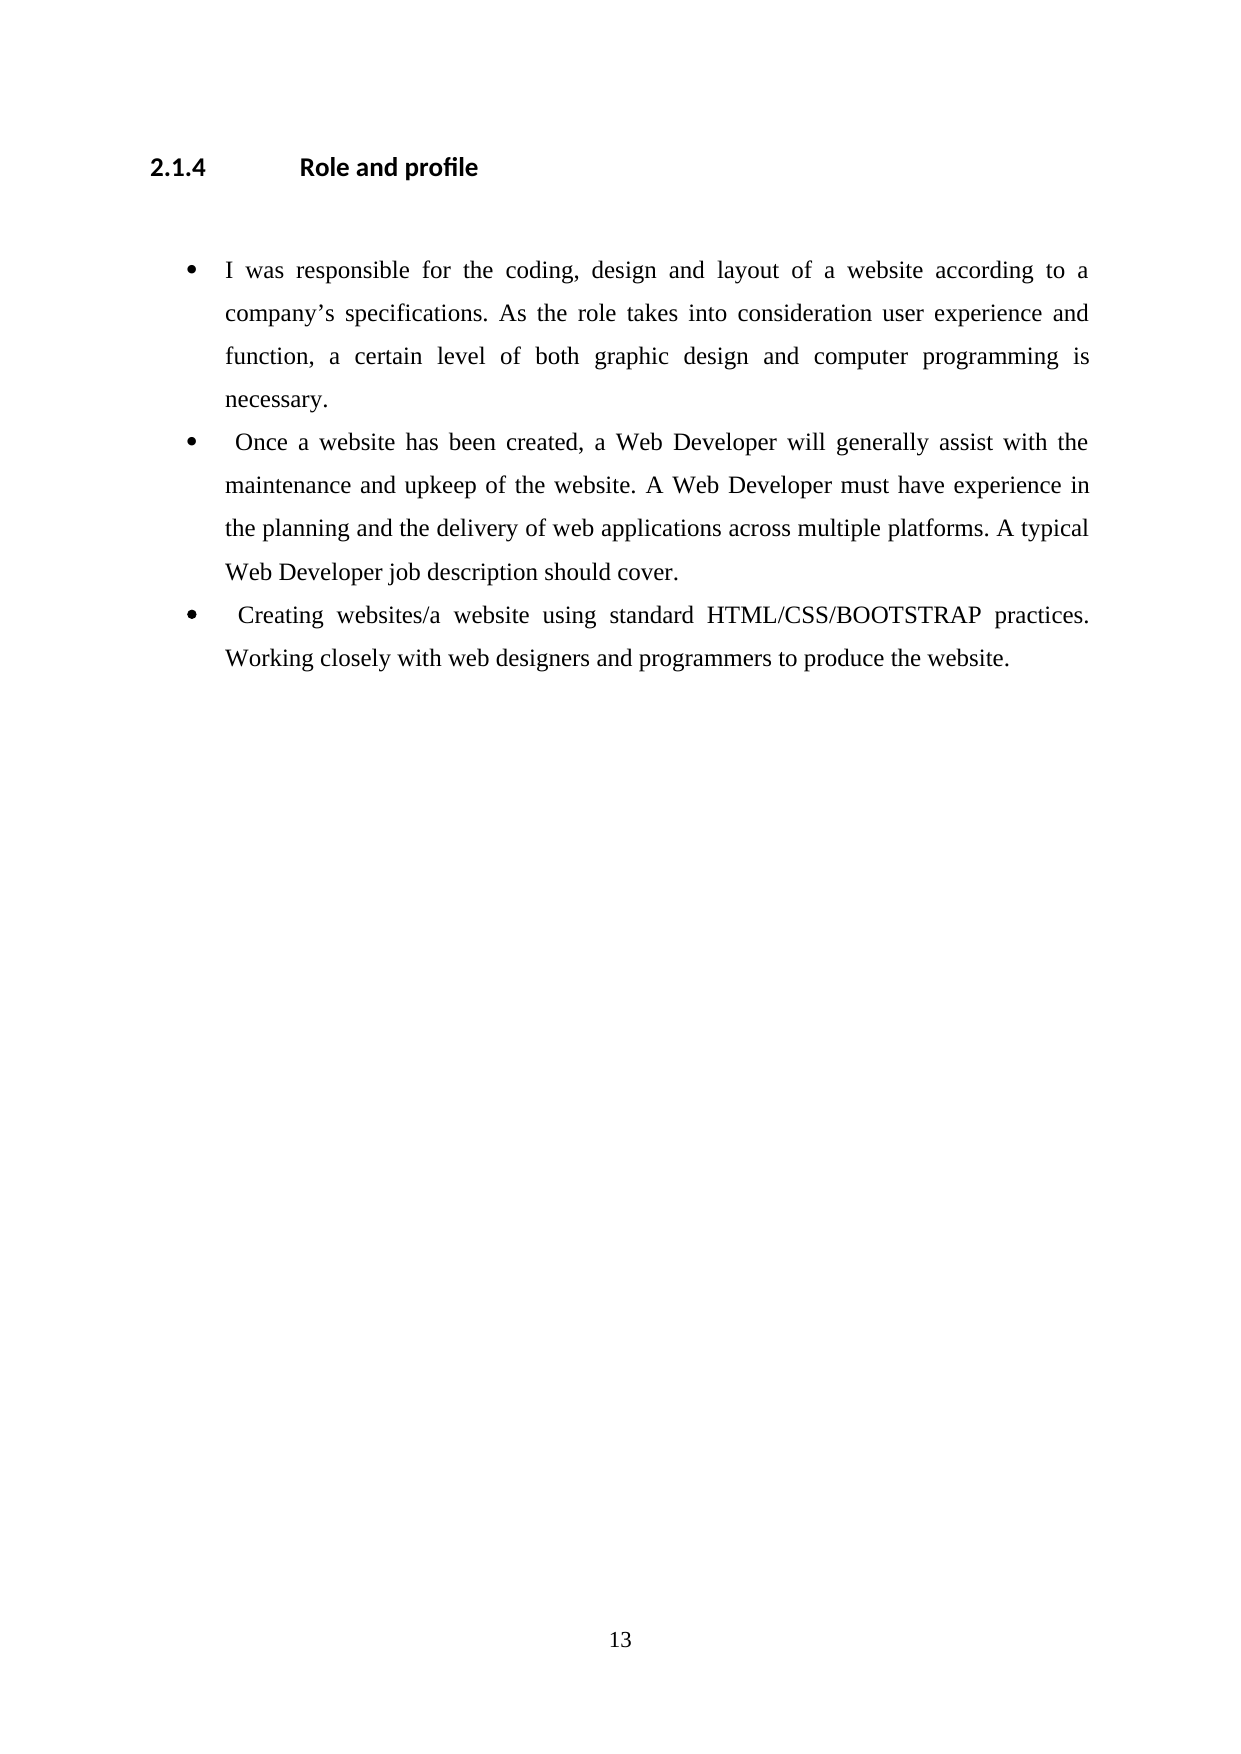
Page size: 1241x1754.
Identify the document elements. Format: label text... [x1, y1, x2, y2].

list Creating websites/a website using standard HTML/CSS/BOOTSTRAP practices. Working closely with web designers and programmers to produce the website. [187, 600, 1090, 672]
list Once a website has been created, a Web Developer will generally assist with the maintenance and upkeep of the website. A Web Developer must have experience in the planning and the delivery of web applications across multiple platforms. A typical Web Developer job description should cover. [187, 427, 1090, 585]
list I was responsible for the coding, design and layout of a website according to a company’s specifications. As the role takes into consideration user experience and function, a certain level of both graphic design and computer programming is necessary. [187, 255, 1090, 413]
list Role and profile [150, 150, 1090, 183]
